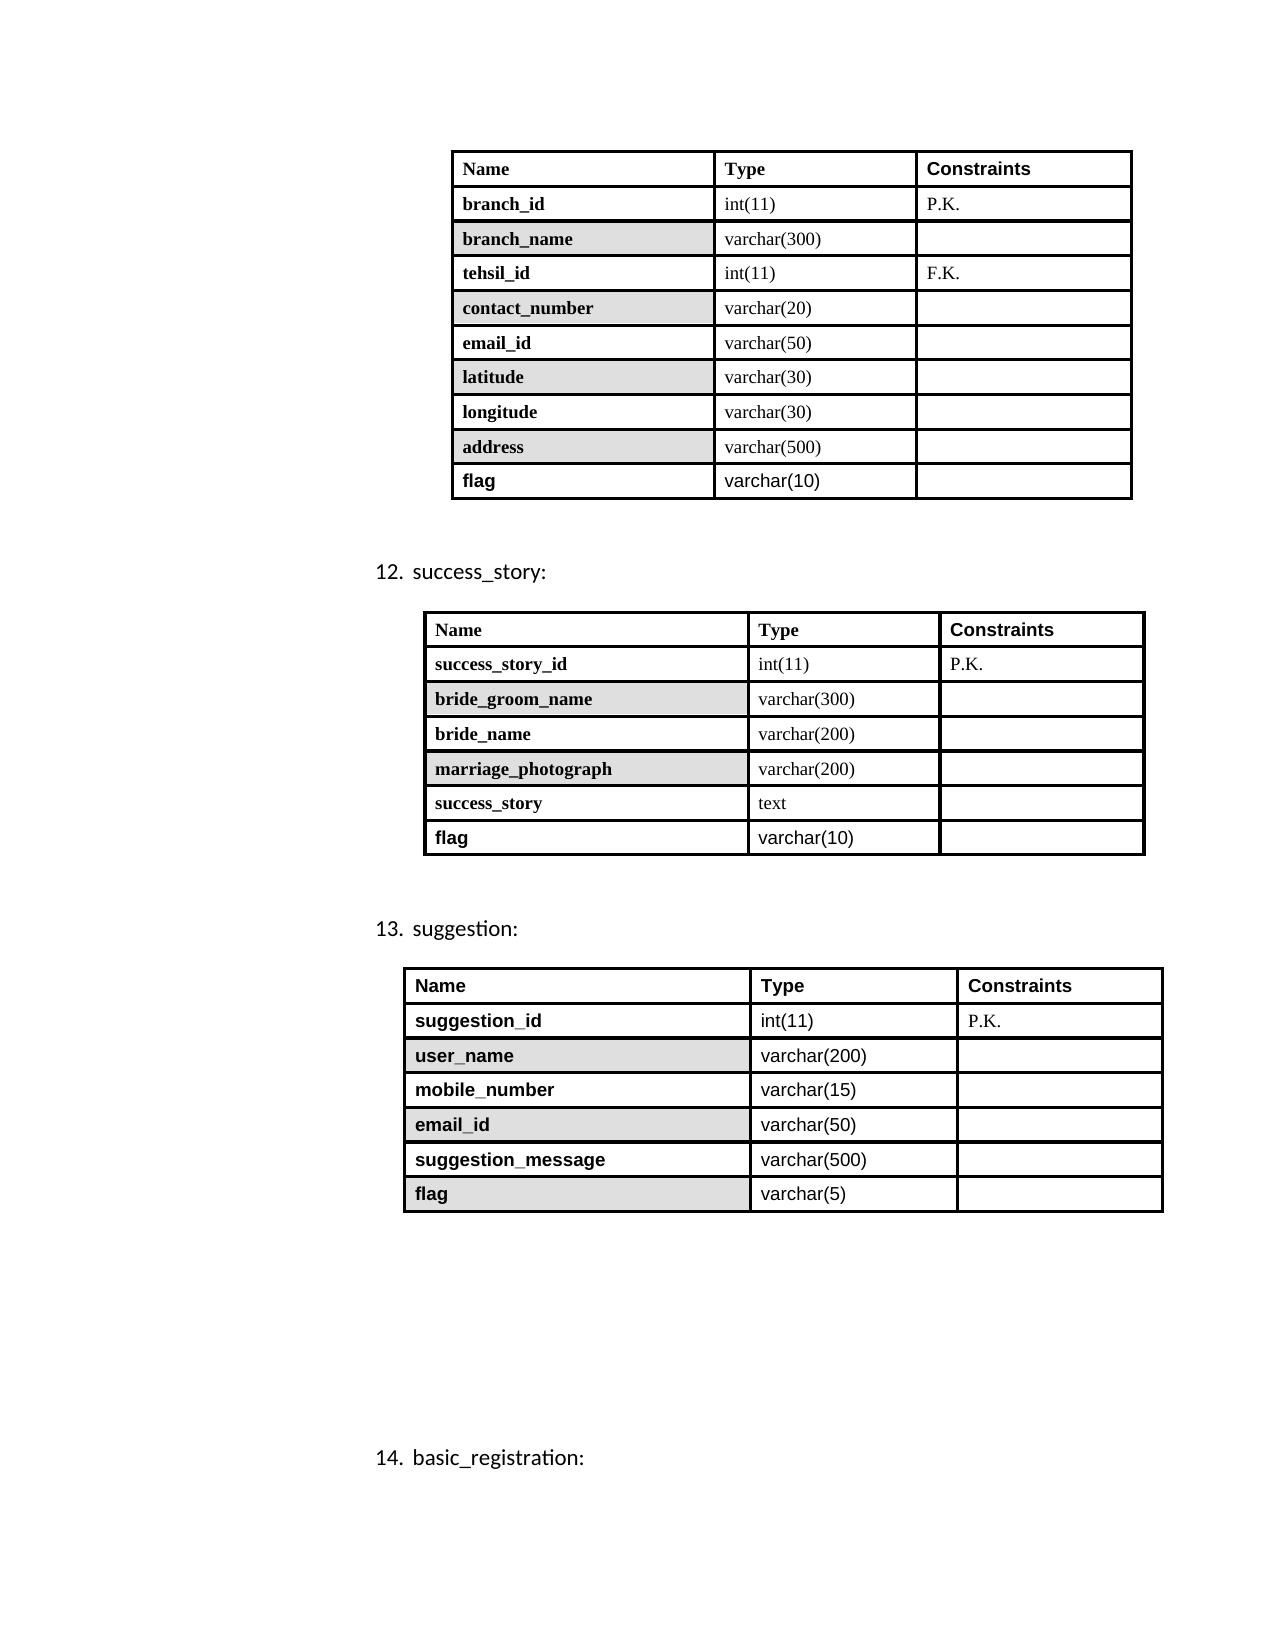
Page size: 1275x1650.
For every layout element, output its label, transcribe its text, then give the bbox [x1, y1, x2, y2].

table_cell varchar(30) [716, 396, 915, 427]
table_cell varchar(500) [752, 1144, 956, 1175]
table_cell varchar(30) [716, 361, 915, 393]
table_cell [959, 1109, 1161, 1140]
table_cell varchar(200) [752, 1040, 956, 1071]
table_cell email_id [454, 327, 713, 358]
table_header Name [454, 153, 713, 185]
table_cell varchar(10) [716, 465, 915, 497]
table_cell mobile_number [406, 1074, 749, 1106]
table_header Constraints [918, 153, 1130, 185]
table_header Type [752, 970, 956, 1002]
table_cell suggestion_id [406, 1005, 749, 1036]
table_cell [959, 1074, 1161, 1106]
table_cell varchar(20) [716, 292, 915, 323]
table_header Constraints [942, 614, 1142, 645]
table_cell varchar(50) [716, 327, 915, 358]
table_cell contact_number [454, 292, 713, 323]
table_cell user_name [406, 1040, 749, 1071]
table_cell [918, 396, 1130, 427]
table_cell suggestion_message [406, 1144, 749, 1175]
table_cell [918, 223, 1130, 254]
table_cell [942, 753, 1142, 784]
table_cell int(11) [716, 257, 915, 289]
table_cell tehsil_id [454, 257, 713, 289]
table_cell address [454, 431, 713, 462]
table_header Name [406, 970, 749, 1002]
table_cell [942, 787, 1142, 819]
table_cell [942, 718, 1142, 749]
table_cell [918, 327, 1130, 358]
list basic_registration: [375, 1443, 1125, 1471]
table_cell [942, 683, 1142, 714]
table_cell int(11) [716, 188, 915, 219]
table_header Type [750, 614, 938, 645]
table_cell int(11) [752, 1005, 956, 1036]
table_cell latitude [454, 361, 713, 393]
table_cell branch_name [454, 223, 713, 254]
table_cell varchar(10) [750, 822, 938, 853]
table_cell varchar(50) [752, 1109, 956, 1140]
table_cell success_story [427, 787, 747, 819]
table_cell [918, 465, 1130, 497]
table_cell flag [427, 822, 747, 853]
table_cell branch_id [454, 188, 713, 219]
table_cell bride_name [427, 718, 747, 749]
table_cell varchar(300) [750, 683, 938, 714]
table_cell [918, 292, 1130, 323]
list suggestion: [375, 914, 1125, 942]
table_cell varchar(200) [750, 753, 938, 784]
table_cell P.K. [959, 1005, 1161, 1036]
table_cell varchar(15) [752, 1074, 956, 1106]
table_cell [959, 1040, 1161, 1071]
list success_story: [375, 557, 1125, 586]
table_cell P.K. [942, 648, 1142, 680]
table_cell success_story_id [427, 648, 747, 680]
table_cell varchar(5) [752, 1178, 956, 1210]
table_cell [942, 822, 1142, 853]
table_cell varchar(200) [750, 718, 938, 749]
table_cell int(11) [750, 648, 938, 680]
table_header Type [716, 153, 915, 185]
table_cell [918, 361, 1130, 393]
table_cell email_id [406, 1109, 749, 1140]
table_cell varchar(300) [716, 223, 915, 254]
table_cell [918, 431, 1130, 462]
table_cell flag [406, 1178, 749, 1210]
table_cell text [750, 787, 938, 819]
table_cell bride_groom_name [427, 683, 747, 714]
table_cell varchar(500) [716, 431, 915, 462]
table_cell flag [454, 465, 713, 497]
table_cell [959, 1144, 1161, 1175]
table_cell marriage_photograph [427, 753, 747, 784]
table_cell F.K. [918, 257, 1130, 289]
table_cell longitude [454, 396, 713, 427]
table_header Constraints [959, 970, 1161, 1002]
table_cell [959, 1178, 1161, 1210]
table_cell P.K. [918, 188, 1130, 219]
table_header Name [427, 614, 747, 645]
